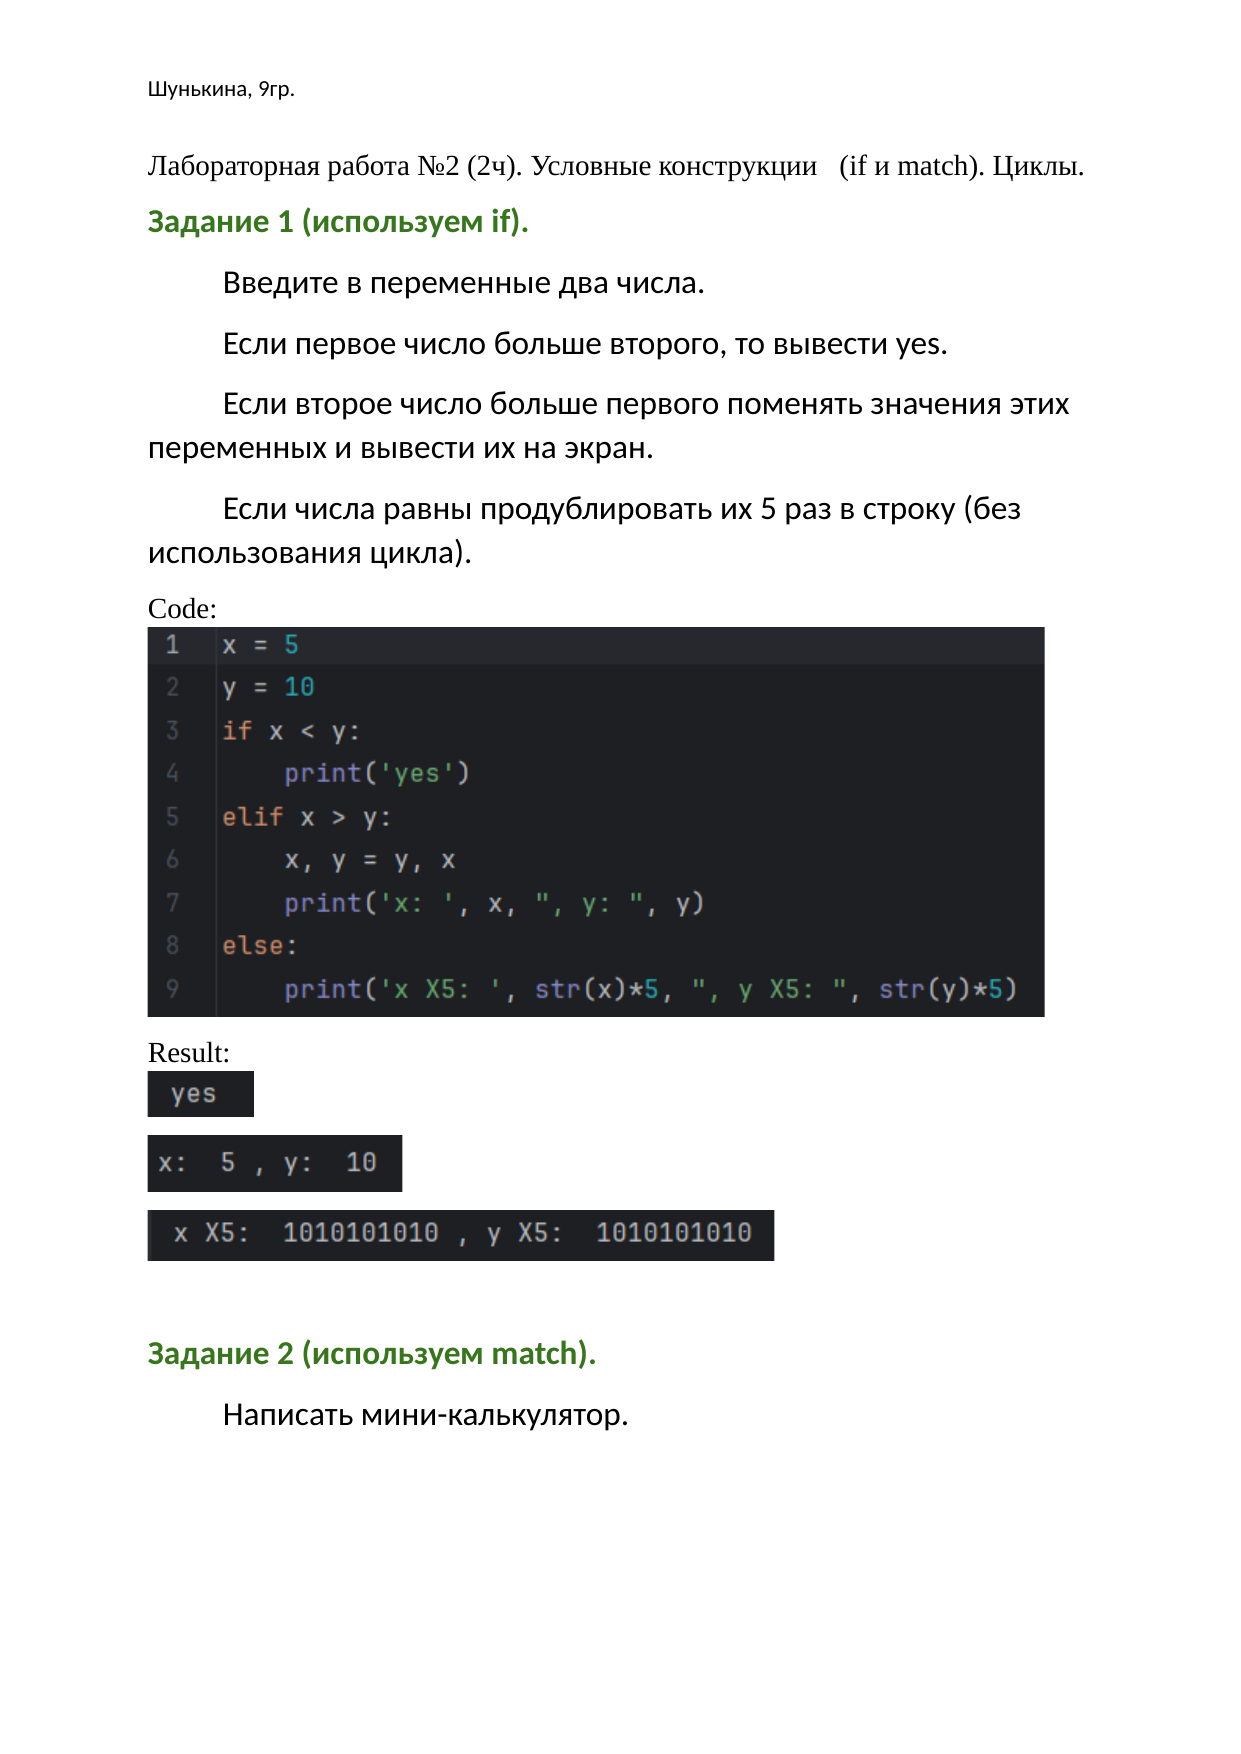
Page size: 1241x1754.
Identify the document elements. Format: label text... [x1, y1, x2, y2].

text Задание 1 (используем if). [148, 201, 1092, 241]
text Лабораторная работа №2 (2ч). Условные конструкции (if и match). Циклы. [148, 148, 1092, 181]
picture [147, 1071, 254, 1117]
text Введите в переменные два числа. [148, 261, 1092, 302]
text Если второе число больше первого поменять значения этих переменных и вывести их на экран. [148, 382, 1092, 467]
picture [147, 627, 1045, 1017]
text Написать мини-калькулятор. [148, 1392, 1092, 1433]
text Если числа равны продублировать их 5 раз в строку (без использования цикла). [148, 487, 1092, 572]
picture [147, 1210, 775, 1261]
text Result: [148, 1035, 1092, 1116]
picture [147, 1135, 403, 1192]
text Задание 2 (используем match). [148, 1332, 1092, 1373]
text Если первое число больше второго, то вывести yes. [148, 322, 1092, 362]
